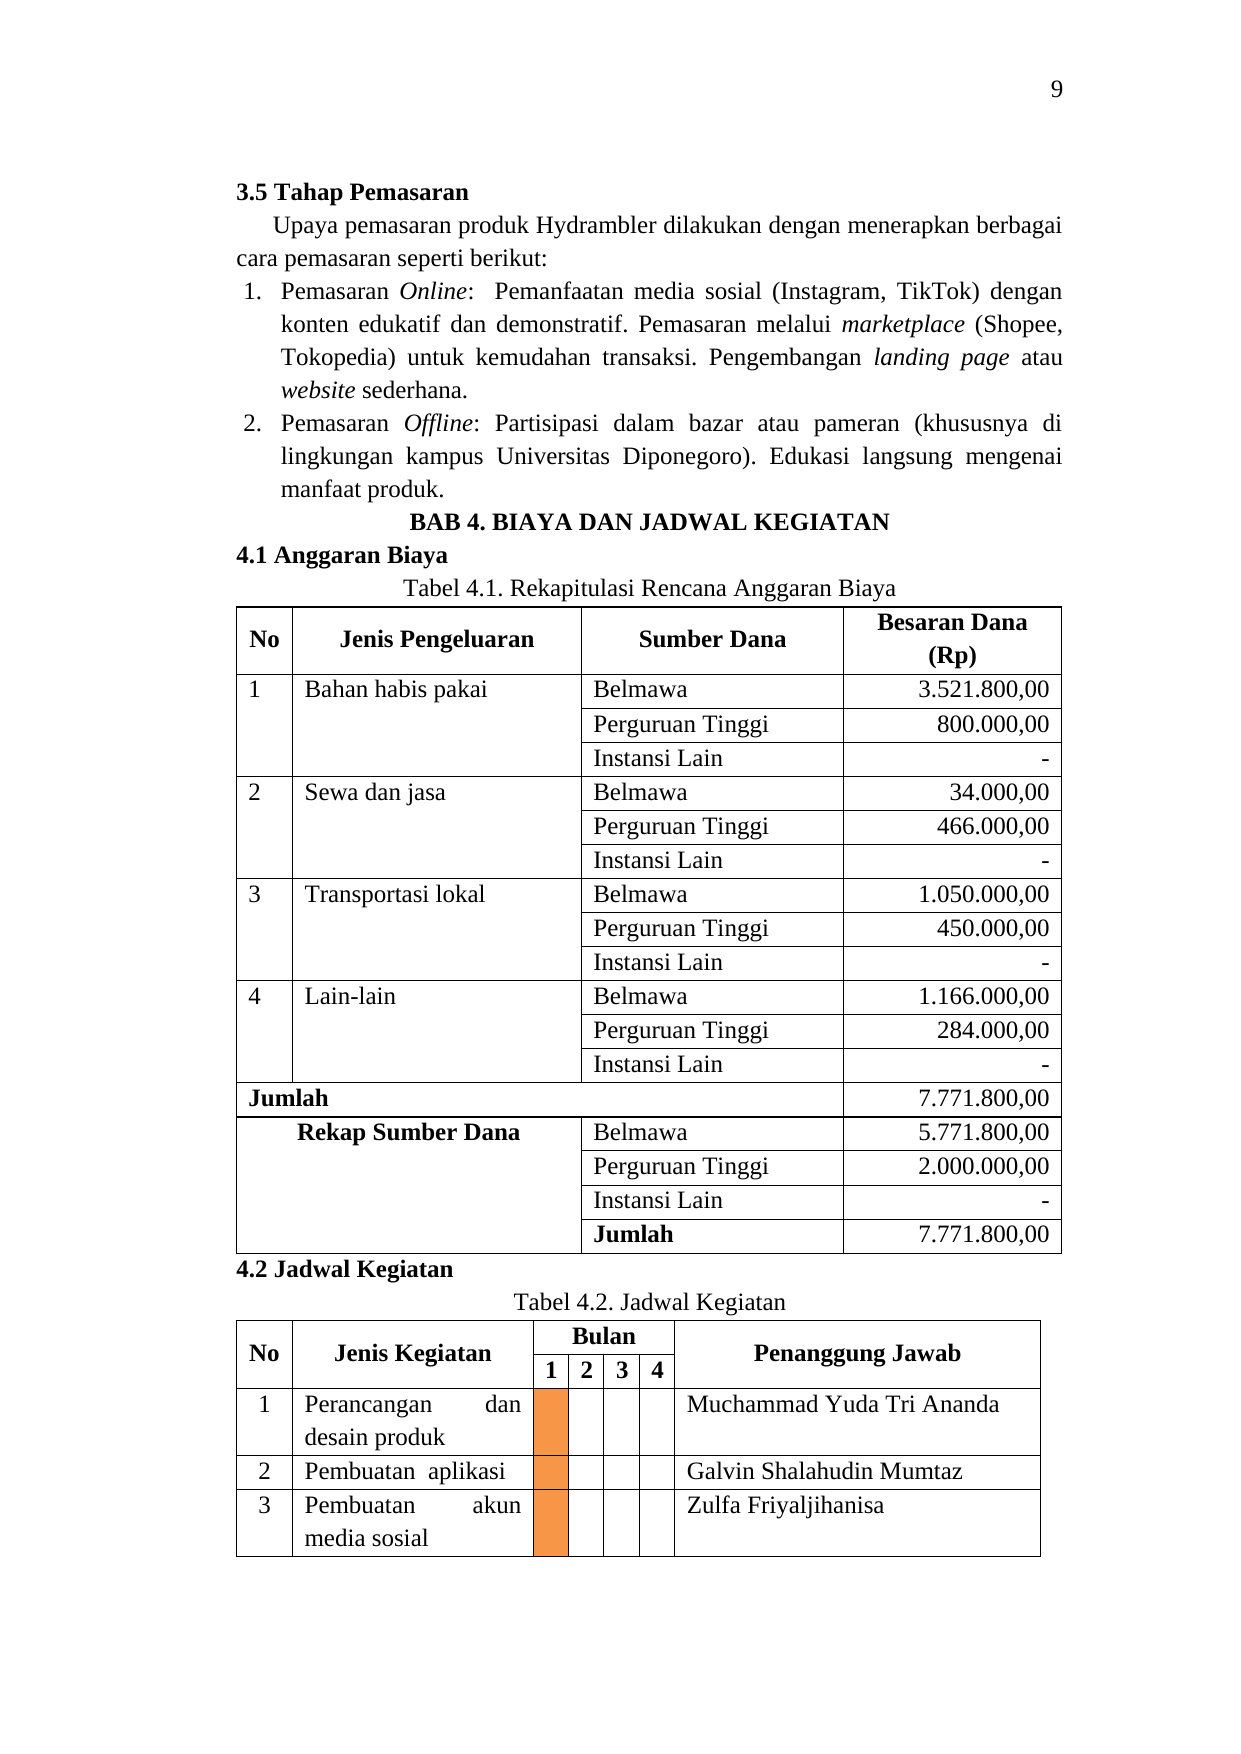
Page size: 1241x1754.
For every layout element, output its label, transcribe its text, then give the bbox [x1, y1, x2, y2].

table_cell 34.000,00 [844, 777, 1061, 810]
table_cell 284.000,00 [844, 1015, 1061, 1048]
table_cell 1 [237, 1389, 292, 1455]
table_cell 2 [237, 1456, 292, 1489]
subtitle Tahap Pemasaran [236, 177, 1063, 206]
table_cell 466.000,00 [844, 811, 1061, 844]
table_cell 800.000,00 [844, 709, 1061, 742]
table_cell Jumlah [237, 1083, 843, 1116]
table_cell Belmawa [582, 675, 843, 708]
table_cell - [844, 845, 1061, 878]
table_header Sumber Dana [582, 608, 843, 673]
table_cell Muchammad Yuda Tri Ananda [675, 1389, 1040, 1455]
subtitle BAB 4. BIAYA DAN JADWAL KEGIATAN [236, 507, 1063, 536]
table_cell - [844, 947, 1061, 980]
table_cell Pembuatan aplikasi [293, 1456, 533, 1489]
text Tabel 4.1. Rekapitulasi Rencana Anggaran Biaya [236, 573, 1063, 602]
table_cell Belmawa [582, 777, 843, 810]
table_cell 4 [237, 981, 292, 1082]
table_header No [237, 1321, 292, 1388]
table_cell 2.000.000,00 [844, 1151, 1061, 1184]
table_cell [534, 1456, 568, 1489]
table_cell 3 [604, 1355, 639, 1388]
table_cell [569, 1456, 603, 1489]
table_cell Zulfa Friyaljihanisa [675, 1490, 1040, 1556]
table_cell Belmawa [582, 1118, 843, 1150]
table_cell [534, 1490, 568, 1556]
table_cell Instansi Lain [582, 743, 843, 776]
table_cell 4 [640, 1355, 674, 1388]
table_cell [640, 1490, 674, 1556]
table_cell [604, 1389, 639, 1455]
table_cell [604, 1456, 639, 1489]
table_cell Belmawa [582, 879, 843, 912]
table_cell [640, 1456, 674, 1489]
table_cell 450.000,00 [844, 913, 1061, 946]
table_cell Instansi Lain [582, 1186, 843, 1218]
table_cell 2 [237, 777, 292, 878]
table_cell [534, 1389, 568, 1455]
table_cell 1.166.000,00 [844, 981, 1061, 1014]
table_header Penanggung Jawab [675, 1321, 1040, 1388]
table_cell Perancangan dan desain produk [293, 1389, 533, 1455]
table_cell Perguruan Tinggi [582, 811, 843, 844]
table_header No [237, 608, 292, 673]
table_cell 7.771.800,00 [844, 1220, 1061, 1253]
table_cell Instansi Lain [582, 1049, 843, 1082]
table_cell Instansi Lain [582, 845, 843, 878]
table_cell Perguruan Tinggi [582, 1151, 843, 1184]
table_cell Instansi Lain [582, 947, 843, 980]
table_cell [640, 1389, 674, 1455]
table_cell 1.050.000,00 [844, 879, 1061, 912]
table_cell Pembuatan akun media sosial [293, 1490, 533, 1556]
table_cell [569, 1490, 603, 1556]
subtitle Jadwal Kegiatan [236, 1254, 1063, 1282]
table_cell 3.521.800,00 [844, 675, 1061, 708]
table_cell Sewa dan jasa [293, 777, 581, 878]
table_cell Perguruan Tinggi [582, 913, 843, 946]
table_cell 3 [237, 879, 292, 980]
table_cell 1 [237, 675, 292, 776]
list Pemasaran Online: Pemanfaatan media sosial (Instagram, TikTok) dengan konten edukatif dan demonstratif. Pemasaran melalui marketplace (Shopee, Tokopedia) untuk kemudahan transaksi. Pengembangan landing page atau website sederhana. [243, 276, 1063, 404]
table_cell 1 [534, 1355, 568, 1388]
table_header Besaran Dana (Rp) [844, 608, 1061, 673]
table_cell [604, 1490, 639, 1556]
table_cell Lain-lain [293, 981, 581, 1082]
text Tabel 4.2. Jadwal Kegiatan [236, 1287, 1063, 1315]
table_cell 7.771.800,00 [844, 1083, 1061, 1116]
subtitle Anggaran Biaya [236, 540, 1063, 569]
list Pemasaran Offline: Partisipasi dalam bazar atau pameran (khususnya di lingkungan kampus Universitas Diponegoro). Edukasi langsung mengenai manfaat produk. [243, 408, 1063, 503]
table_cell 5.771.800,00 [844, 1118, 1061, 1150]
table_cell Perguruan Tinggi [582, 1015, 843, 1048]
table_cell Galvin Shalahudin Mumtaz [675, 1456, 1040, 1489]
table_header Bulan [534, 1321, 674, 1354]
table_cell - [844, 1049, 1061, 1082]
table_header Jenis Kegiatan [293, 1321, 533, 1388]
table_cell Rekap Sumber Dana [237, 1118, 581, 1253]
table_cell - [844, 1186, 1061, 1218]
table_cell Belmawa [582, 981, 843, 1014]
table_cell Jumlah [582, 1220, 843, 1253]
table_cell Bahan habis pakai [293, 675, 581, 776]
table_cell 2 [569, 1355, 603, 1388]
table_cell Perguruan Tinggi [582, 709, 843, 742]
table_cell - [844, 743, 1061, 776]
table_cell [569, 1389, 603, 1455]
table_header Jenis Pengeluaran [293, 608, 581, 673]
table_cell Transportasi lokal [293, 879, 581, 980]
text Upaya pemasaran produk Hydrambler dilakukan dengan menerapkan berbagai cara pemasaran seperti berikut: [236, 210, 1063, 272]
table_cell 3 [237, 1490, 292, 1556]
